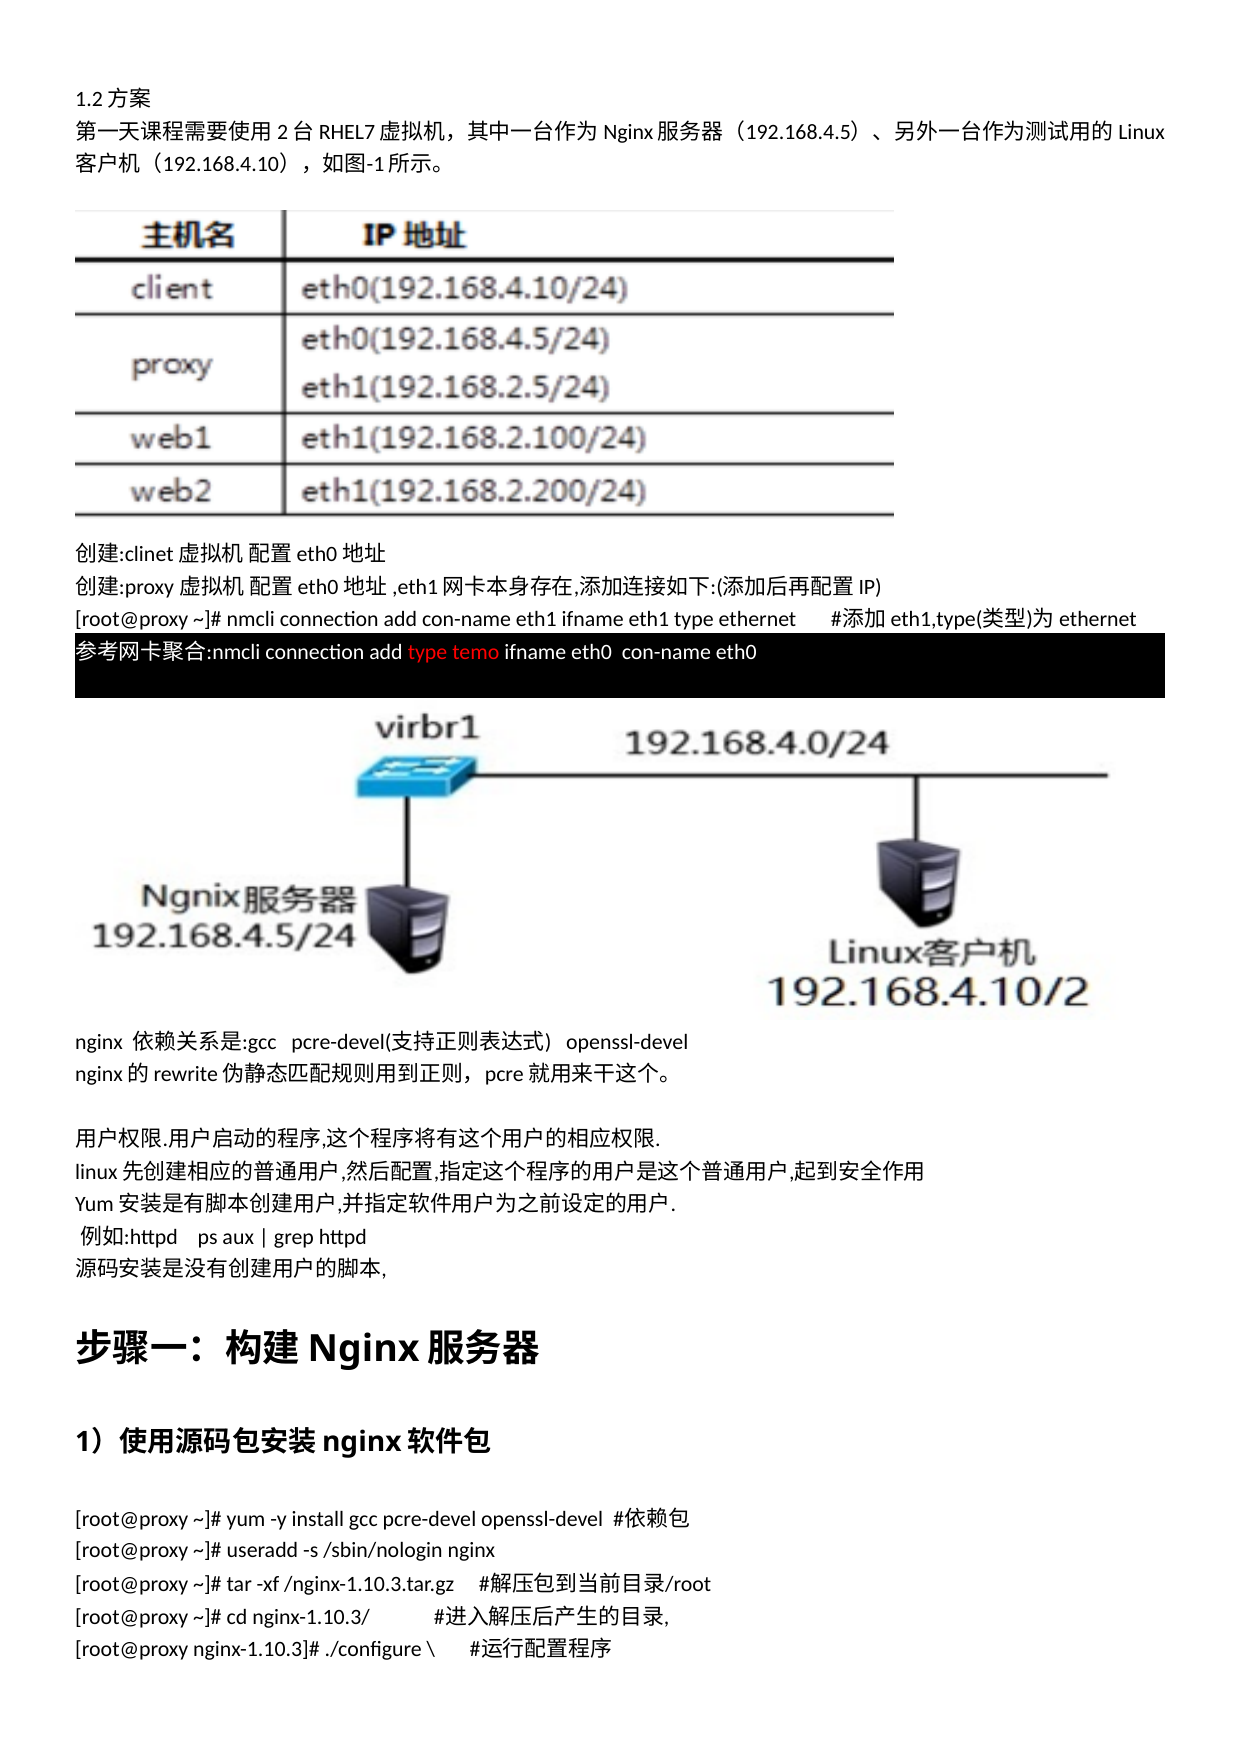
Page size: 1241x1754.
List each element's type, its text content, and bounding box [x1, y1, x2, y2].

text 用户权限.用户启动的程序,这个程序将有这个用户的相应权限. [75, 1121, 1165, 1153]
text 例如:httpd ps aux | grep httpd [75, 1218, 1165, 1251]
text linux先创建相应的普通用户,然后配置,指定这个程序的用户是这个普通用户,起到安全作用 [75, 1153, 1165, 1186]
text 源码安装是没有创建用户的脚本, [75, 1251, 1165, 1283]
text nginx 依赖关系是:gcc pcre-devel(支持正则表达式) openssl-devel [75, 1023, 1165, 1056]
picture [75, 698, 1166, 1020]
text 第一天课程需要使用2台RHEL7虚拟机，其中一台作为Nginx服务器（192.168.4.5）、另外一台作为测试用的Linux客户机（192.168.4.10），如图-1所示。 [75, 113, 1165, 178]
text Yum安装是有脚本创建用户,并指定软件用户为之前设定的用户. [75, 1186, 1165, 1218]
subtitle 步骤一：构建Nginx服务器 [75, 1312, 1165, 1377]
text 创建:clinet虚拟机 配置eth0 地址 [75, 536, 1165, 568]
text [root@proxy ~]# useradd -s /sbin/nologin nginx [75, 1533, 1165, 1566]
text [root@proxy nginx-1.10.3]# ./configure \ #运行配置程序 [75, 1631, 1165, 1663]
text nginx的rewrite伪静态匹配规则用到正则，pcre就用来干这个。 [75, 1056, 1165, 1088]
text [root@proxy ~]# tar -xf /nginx-1.10.3.tar.gz #解压包到当前目录/root [75, 1566, 1165, 1598]
text 参考网卡聚合:nmcli connection add type temo ifname eth0 con-name eth0 [75, 633, 1165, 666]
subtitle 1）使用源码包安装nginx软件包 [75, 1407, 1165, 1472]
text 1.2 方案 [75, 81, 1165, 113]
text [root@proxy ~]# cd nginx-1.10.3/ #进入解压后产生的目录, [75, 1598, 1165, 1631]
text 创建:proxy 虚拟机 配置eth0 地址 ,eth1网卡本身存在,添加连接如下:(添加后再配置IP) [75, 568, 1165, 601]
picture [75, 210, 894, 529]
text [root@proxy ~]# yum -y install gcc pcre-devel openssl-devel #依赖包 [75, 1501, 1165, 1533]
text [root@proxy ~]# nmcli connection add con-name eth1 ifname eth1 type ethernet #添加eth1,type(类型)为ethernet [75, 601, 1165, 633]
